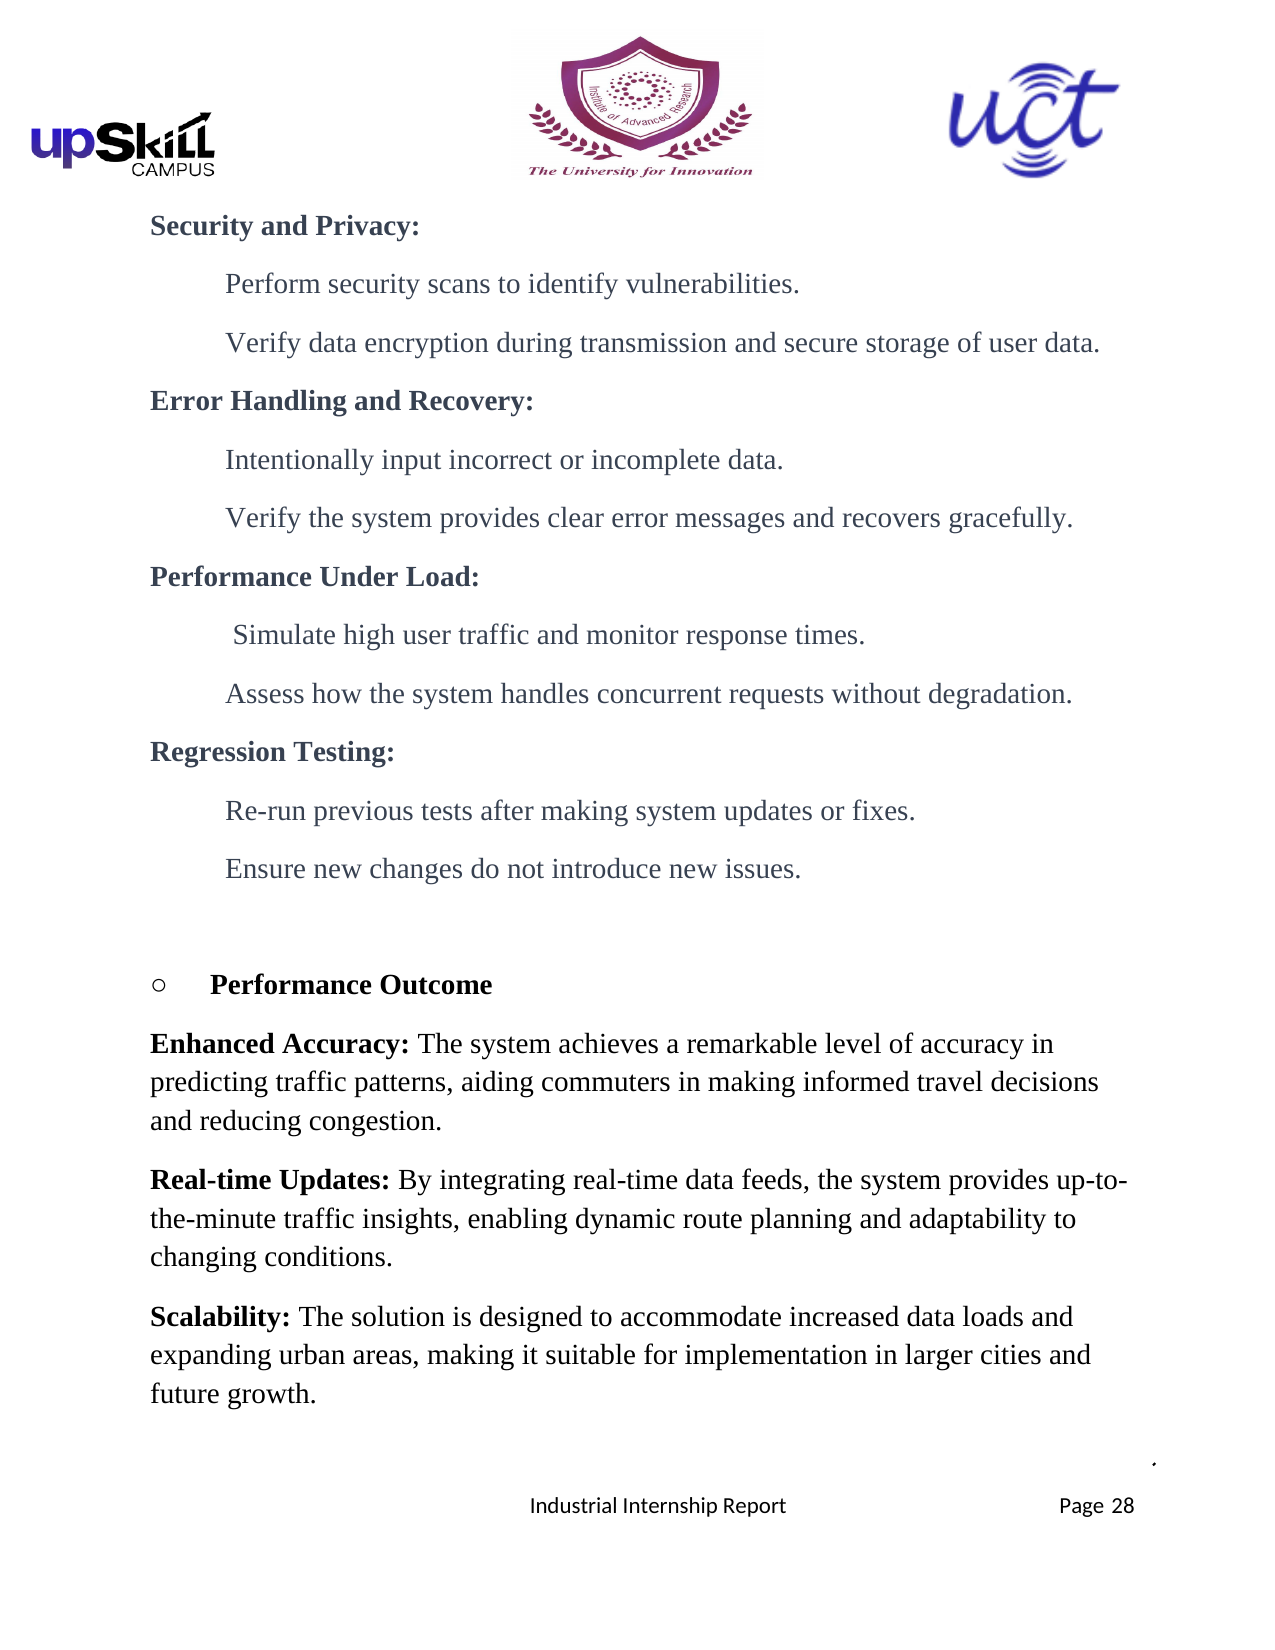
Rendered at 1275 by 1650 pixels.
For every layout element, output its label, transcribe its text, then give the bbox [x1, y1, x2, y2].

subtitle Verify data encryption during transmission and secure storage of user data. [150, 325, 1134, 358]
picture [946, 54, 1125, 180]
subtitle Assess how the system handles concurrent requests without degradation. [150, 676, 1134, 709]
subtitle Performance Under Load: [150, 559, 1134, 592]
subtitle Re-run previous tests after making system updates or fixes. [150, 793, 1134, 827]
picture [511, 28, 764, 180]
subtitle Security and Privacy: [150, 208, 1134, 241]
text Scalability: The solution is designed to accommodate increased data loads and expanding urban areas, making it suitable for implementation in larger cities and future growth. [150, 1299, 1134, 1409]
subtitle Verify the system provides clear error messages and recovers gracefully. [150, 500, 1134, 534]
subtitle Ensure new changes do not introduce new issues. [150, 852, 1134, 885]
subtitle Performance Outcome [150, 967, 1134, 1001]
subtitle Intentionally input incorrect or incomplete data. [150, 442, 1134, 475]
subtitle Simulate high user traffic and monitor response times. [150, 617, 1134, 651]
subtitle Regression Testing: [150, 734, 1134, 768]
subtitle Error Handling and Recovery: [150, 383, 1134, 417]
subtitle Perform security scans to identify vulnerabilities. [150, 266, 1134, 300]
text Enhanced Accuracy: The system achieves a remarkable level of accuracy in predicting traffic patterns, aiding commuters in making informed travel decisions and reducing congestion. [150, 1026, 1134, 1137]
picture [0, 100, 246, 180]
text Real-time Updates: By integrating real-time data feeds, the system provides up-to-the-minute traffic insights, enabling dynamic route planning and adaptability to changing conditions. [150, 1162, 1134, 1273]
